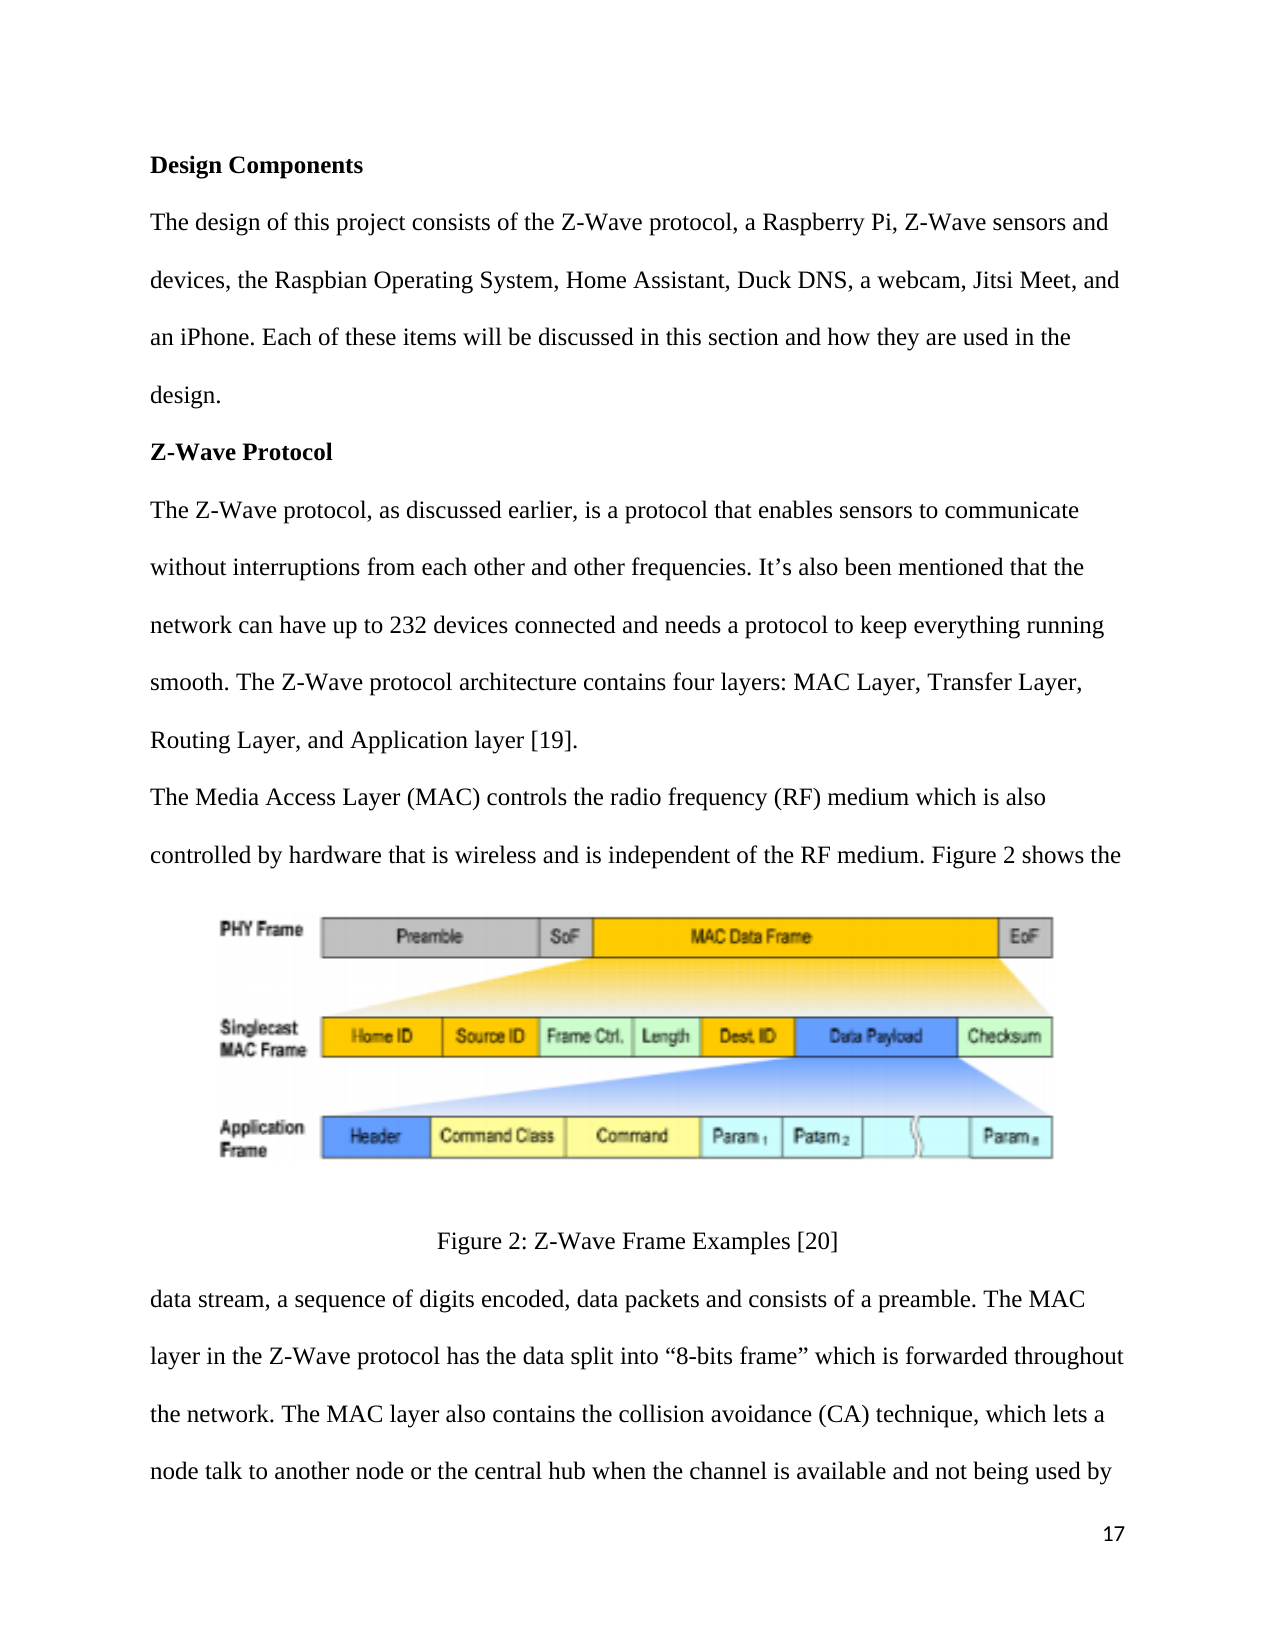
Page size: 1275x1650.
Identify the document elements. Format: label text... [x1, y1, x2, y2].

list The design of this project consists of the Z-Wave protocol, a Raspberry Pi, Z-Wave sensors and devices, the Raspbian Operating System, Home Assistant, Duck DNS, a webcam, Jitsi Meet, and an iPhone. Each of these items will be discussed in this section and how they are used in the design. [150, 207, 1125, 409]
list The Media Access Layer (MAC) controls the radio frequency (RF) medium which is also controlled by hardware that is wireless and is independent of the RF medium. Figure 2 shows the [150, 782, 1125, 869]
list The Z-Wave protocol, as discussed earlier, is a protocol that enables sensors to communicate without interruptions from each other and other frequencies. It’s also been mentioned that the network can have up to 232 devices connected and needs a protocol to keep everything running smooth. The Z-Wave protocol architecture contains four layers: MAC Layer, Transfer Layer, Routing Layer, and Application layer [19]. [150, 495, 1125, 754]
list Z-Wave Protocol [150, 437, 1125, 466]
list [150, 1284, 1125, 1485]
list Design Components [150, 150, 1125, 179]
picture [186, 886, 1079, 1169]
